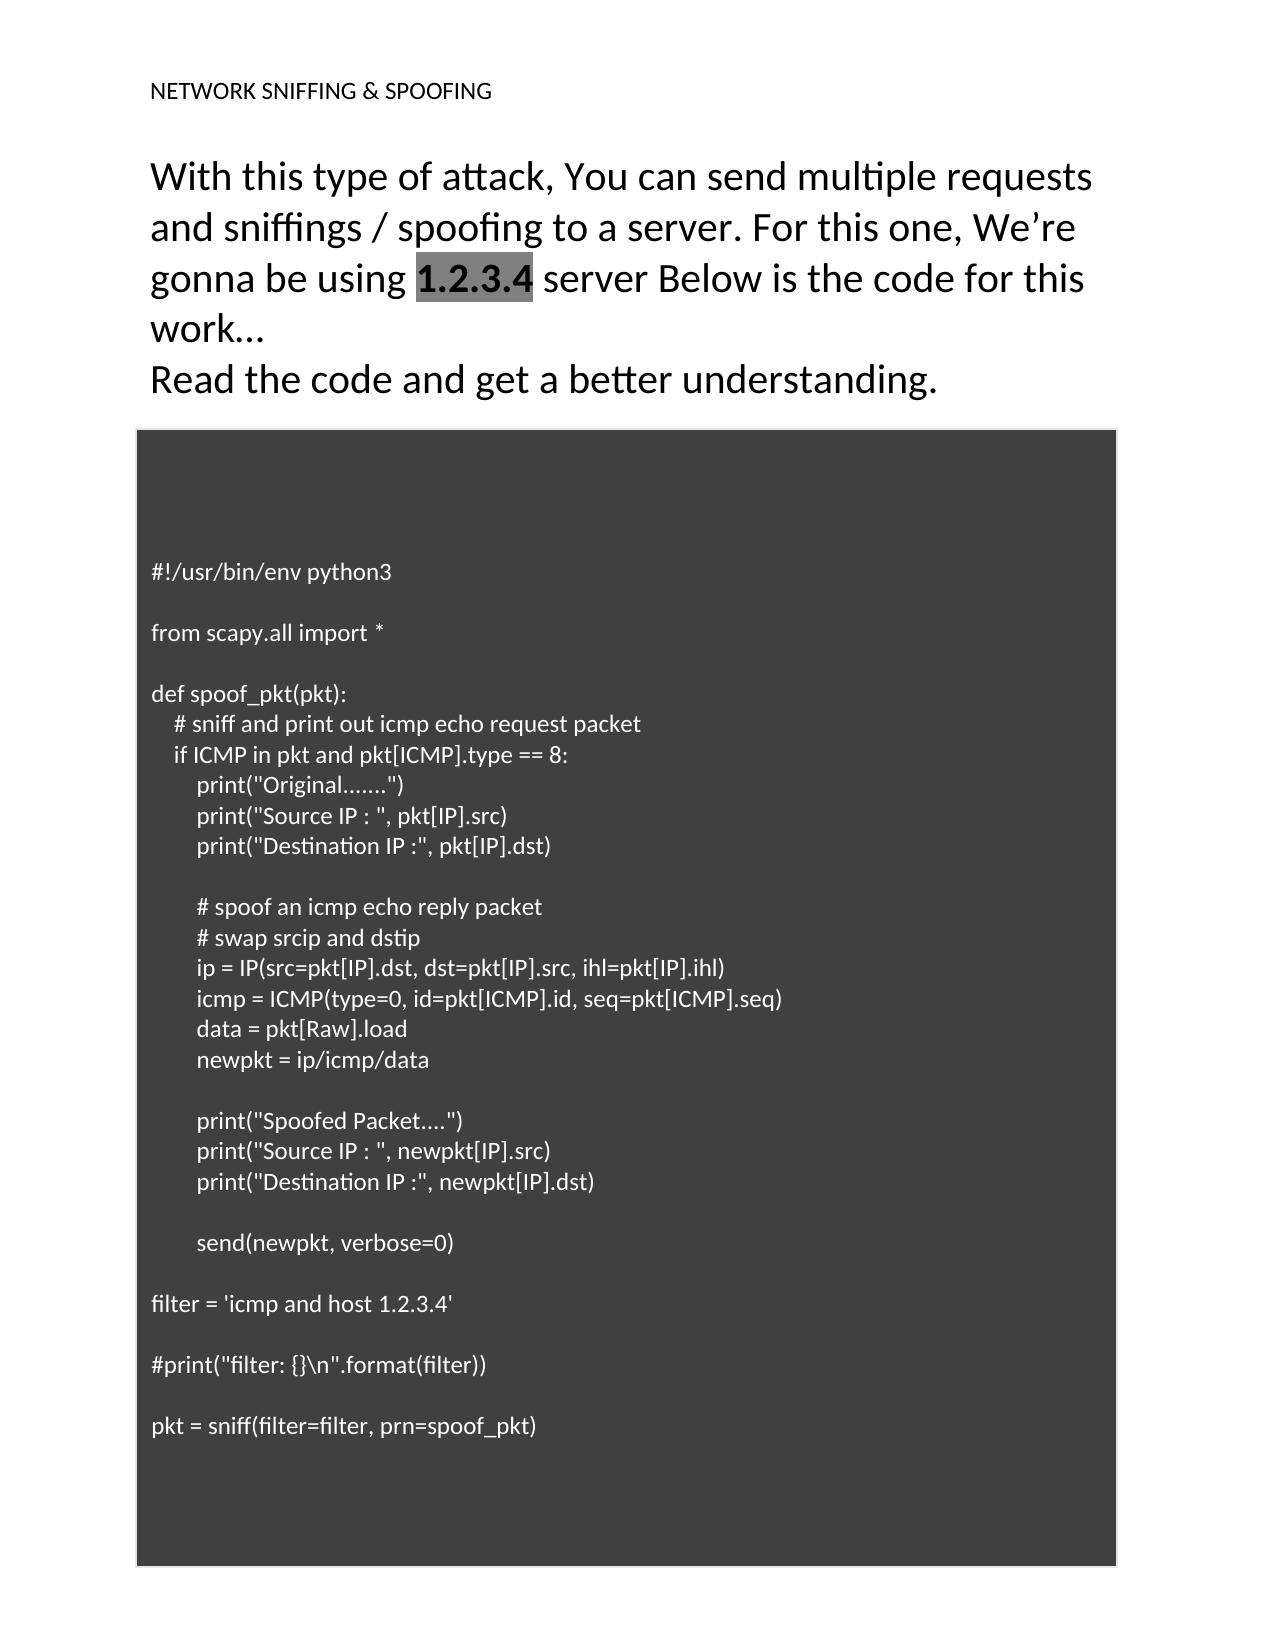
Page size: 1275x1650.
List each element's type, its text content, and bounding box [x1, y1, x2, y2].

text Read the code and get a better understanding. [150, 353, 1125, 404]
text With this type of attack, You can send multiple requests and sniffings / spoofing to a server. For this one, We’re gonna be using 1.2.3.4 server Below is the code for this work… [150, 150, 1125, 353]
